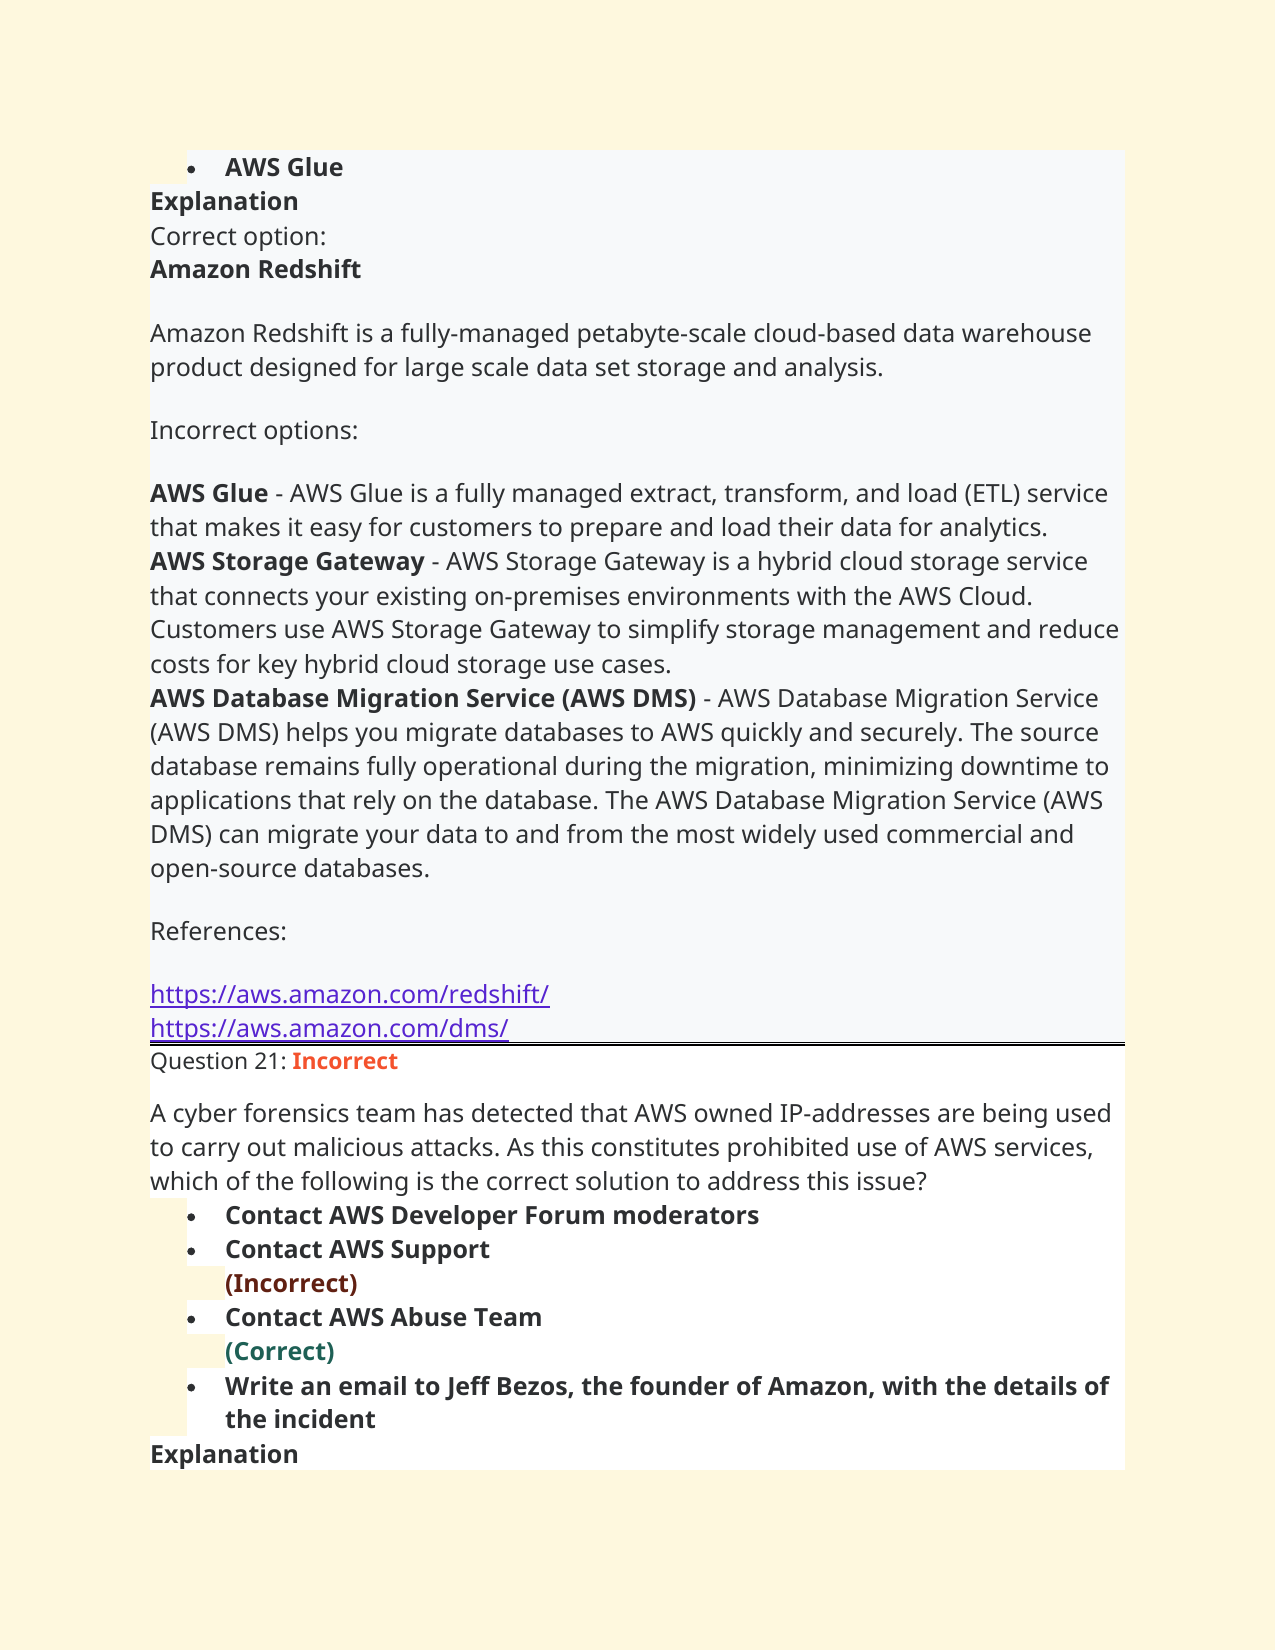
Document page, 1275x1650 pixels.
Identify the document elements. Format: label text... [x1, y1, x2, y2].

text https://aws.amazon.com/redshift/ [150, 977, 1125, 1011]
text AWS Storage Gateway - AWS Storage Gateway is a hybrid cloud storage service that connects your existing on-premises environments with the AWS Cloud. Customers use AWS Storage Gateway to simplify storage management and reduce costs for key hybrid cloud storage use cases. [150, 544, 1125, 680]
subtitle Explanation [150, 1436, 1125, 1470]
text Question 21: Incorrect [150, 1046, 1125, 1076]
text (Incorrect) [225, 1266, 1125, 1300]
text AWS Database Migration Service (AWS DMS) - AWS Database Migration Service (AWS DMS) helps you migrate databases to AWS quickly and securely. The source database remains fully operational during the migration, minimizing downtime to applications that rely on the database. The AWS Database Migration Service (AWS DMS) can migrate your data to and from the most widely used commercial and open-source databases. [150, 680, 1125, 885]
list Contact AWS Developer Forum moderators [187, 1198, 1125, 1232]
text Correct option: [150, 218, 1125, 252]
text References: [150, 914, 1125, 948]
text AWS Glue - AWS Glue is a fully managed extract, transform, and load (ETL) service that makes it easy for customers to prepare and load their data for analytics. [150, 476, 1125, 544]
text A cyber forensics team has detected that AWS owned IP-addresses are being used to carry out malicious attacks. As this constitutes prohibited use of AWS services, which of the following is the correct solution to address this issue? [150, 1096, 1125, 1198]
list AWS Glue [187, 150, 1125, 184]
list Contact AWS Support [187, 1232, 1125, 1266]
text Incorrect options: [150, 413, 1125, 447]
list Write an email to Jeff Bezos, the founder of Amazon, with the details of the incident [187, 1368, 1125, 1436]
text (Correct) [225, 1334, 1125, 1368]
text Amazon Redshift [150, 252, 1125, 286]
text https://aws.amazon.com/dms/ [150, 1011, 1125, 1042]
text Amazon Redshift is a fully-managed petabyte-scale cloud-based data warehouse product designed for large scale data set storage and analysis. [150, 315, 1125, 383]
subtitle Explanation [150, 184, 1125, 218]
list Contact AWS Abuse Team [187, 1300, 1125, 1334]
